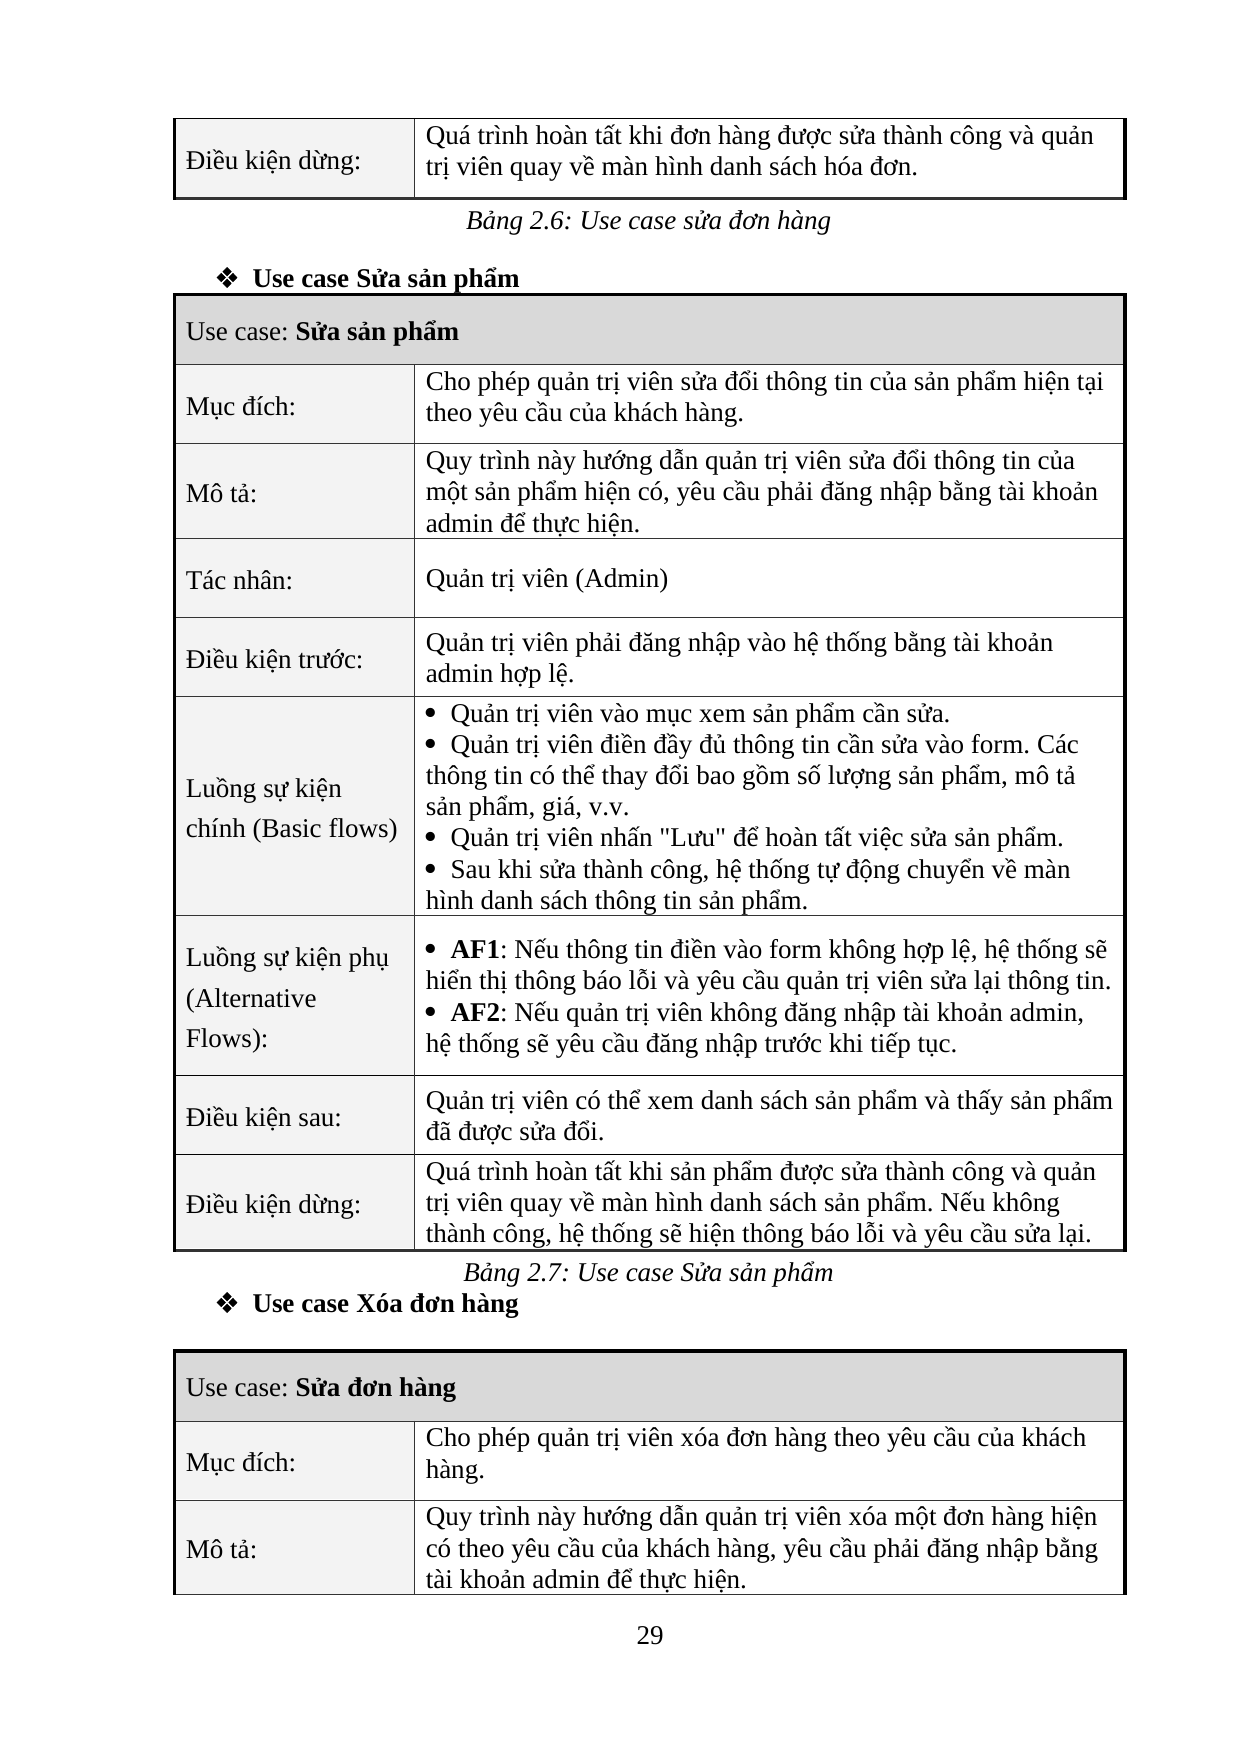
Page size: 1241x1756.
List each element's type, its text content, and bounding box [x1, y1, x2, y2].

table_cell Quá trình hoàn tất khi đơn hàng được sửa thành công và quản trị viên quay về màn hình danh sách hóa đơn. [415, 119, 1123, 197]
table_cell Quy trình này hướng dẫn quản trị viên sửa đổi thông tin của một sản phẩm hiện có, yêu cầu phải đăng nhập bằng tài khoản admin để thực hiện. [415, 444, 1123, 538]
table_cell Quản trị viên (Admin) [415, 539, 1123, 617]
table_cell Điều kiện dừng: [176, 1155, 414, 1248]
subtitle Bảng 2.7: Use case Sửa sản phẩm [177, 1256, 1122, 1287]
table_cell Mô tả: [176, 444, 414, 538]
table_cell  AF1: Nếu thông tin điền vào form không hợp lệ, hệ thống sẽ hiển thị thông báo lỗi và yêu cầu quản trị viên sửa lại thông tin.  AF2: Nếu quản trị viên không đăng nhập tài khoản admin, hệ thống sẽ yêu cầu đăng nhập trước khi tiếp tục. [415, 916, 1123, 1075]
table_cell Cho phép quản trị viên xóa đơn hàng theo yêu cầu của khách hàng. [415, 1422, 1123, 1499]
table_cell Luồng sự kiện chính (Basic flows) [176, 697, 414, 915]
table_cell Điều kiện dừng: [176, 119, 414, 197]
list Use case Sửa sản phẩm [215, 262, 1122, 293]
table_cell Điều kiện sau: [176, 1076, 414, 1154]
table_cell Luồng sự kiện phụ (Alternative Flows): [176, 916, 414, 1075]
table_cell Cho phép quản trị viên sửa đổi thông tin của sản phẩm hiện tại theo yêu cầu của khách hàng. [415, 365, 1123, 443]
table_cell Tác nhân: [176, 539, 414, 617]
list Use case Xóa đơn hàng [215, 1287, 1122, 1318]
table_cell Quy trình này hướng dẫn quản trị viên xóa một đơn hàng hiện có theo yêu cầu của khách hàng, yêu cầu phải đăng nhập bằng tài khoản admin để thực hiện. [415, 1501, 1123, 1594]
table_cell Quá trình hoàn tất khi sản phẩm được sửa thành công và quản trị viên quay về màn hình danh sách sản phẩm. Nếu không thành công, hệ thống sẽ hiện thông báo lỗi và yêu cầu sửa lại. [415, 1155, 1123, 1248]
table_cell  Quản trị viên vào mục xem sản phẩm cần sửa.  Quản trị viên điền đầy đủ thông tin cần sửa vào form. Các thông tin có thể thay đổi bao gồm số lượng sản phẩm, mô tả sản phẩm, giá, v.v.  Quản trị viên nhấn "Lưu" để hoàn tất việc sửa sản phẩm.  Sau khi sửa thành công, hệ thống tự động chuyển về màn hình danh sách thông tin sản phẩm. [415, 697, 1123, 915]
table_header Use case: Sửa sản phẩm [176, 296, 1123, 364]
table_cell Điều kiện trước: [176, 618, 414, 696]
table_cell Quản trị viên phải đăng nhập vào hệ thống bằng tài khoản admin hợp lệ. [415, 618, 1123, 696]
table_cell Mô tả: [176, 1501, 414, 1594]
table_cell Mục đích: [176, 365, 414, 443]
table_cell Quản trị viên có thể xem danh sách sản phẩm và thấy sản phẩm đã được sửa đổi. [415, 1076, 1123, 1154]
table_cell Mục đích: [176, 1422, 414, 1499]
subtitle Bảng 2.6: Use case sửa đơn hàng [177, 204, 1122, 236]
table_header Use case: Sửa đơn hàng [176, 1353, 1123, 1421]
